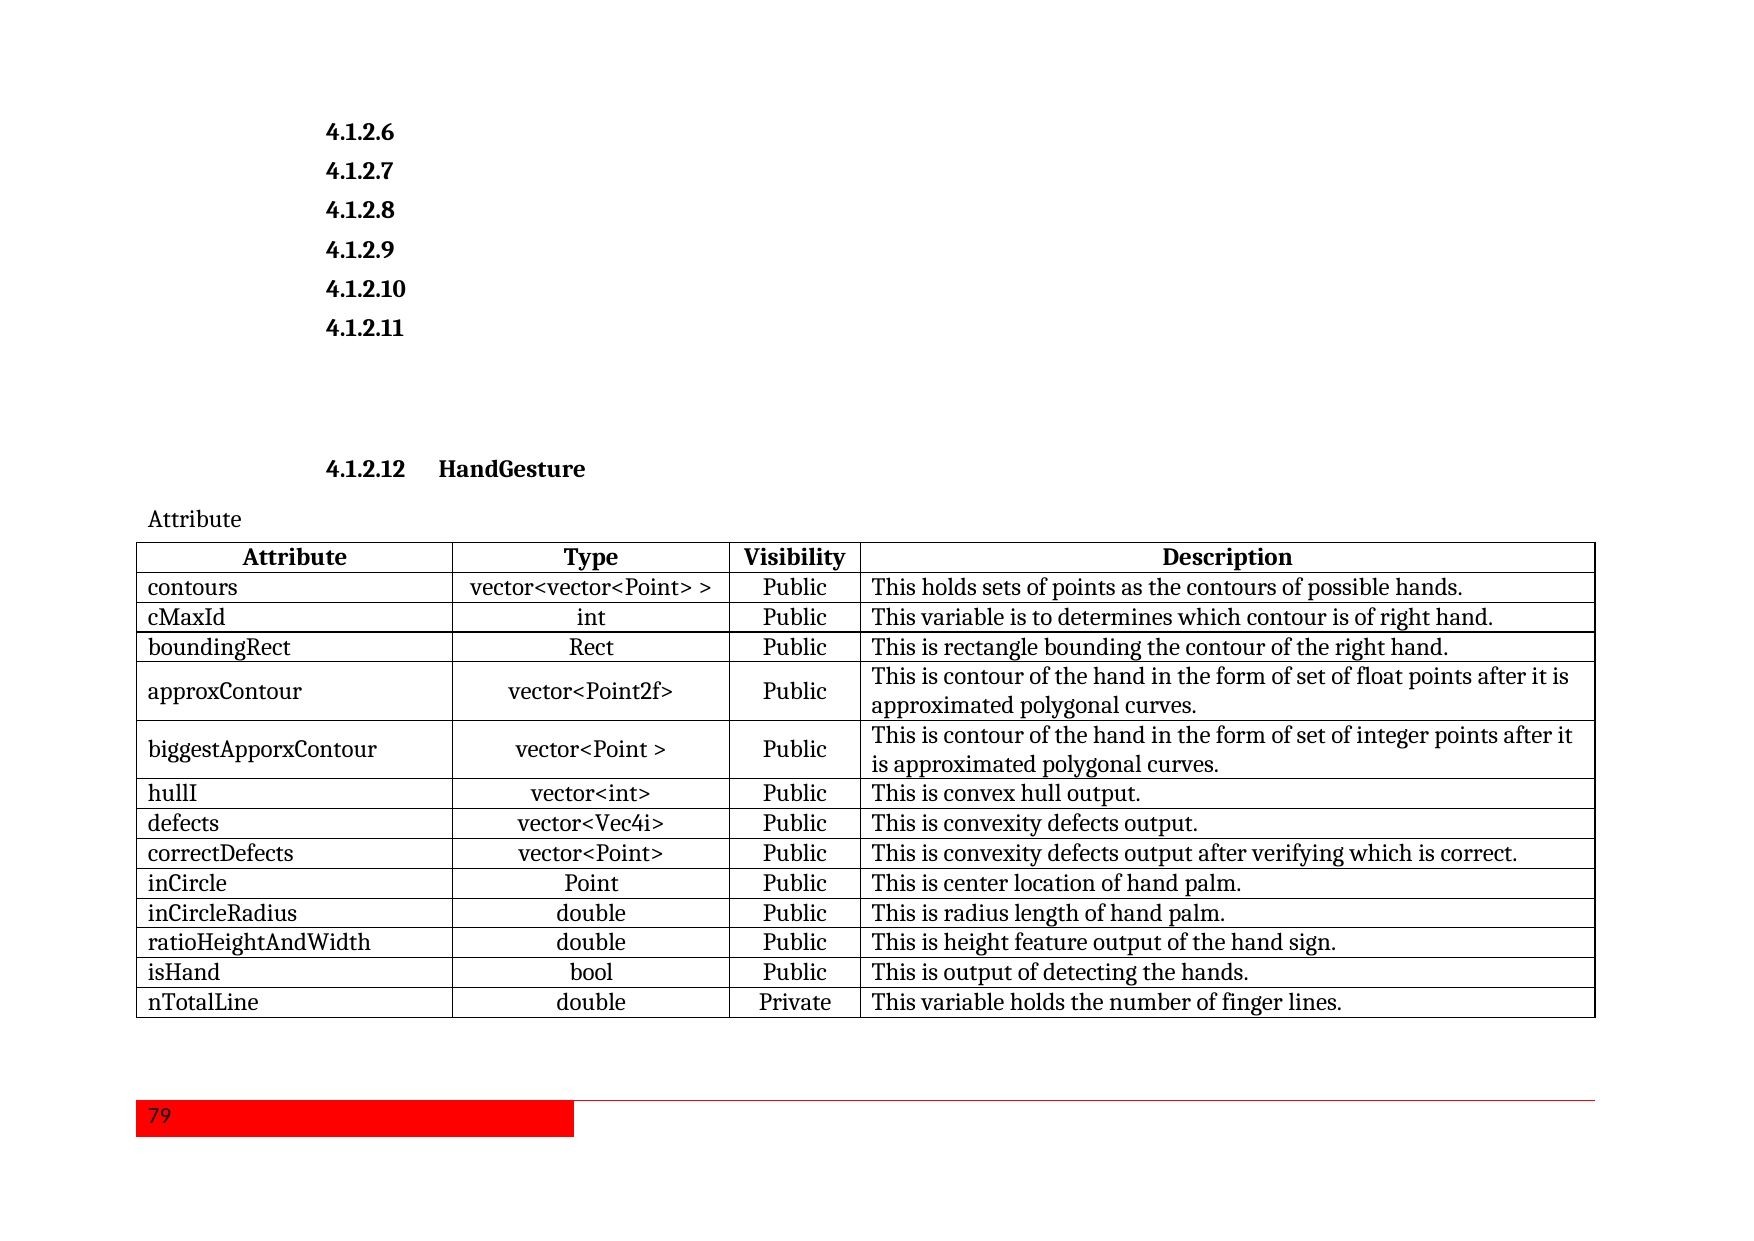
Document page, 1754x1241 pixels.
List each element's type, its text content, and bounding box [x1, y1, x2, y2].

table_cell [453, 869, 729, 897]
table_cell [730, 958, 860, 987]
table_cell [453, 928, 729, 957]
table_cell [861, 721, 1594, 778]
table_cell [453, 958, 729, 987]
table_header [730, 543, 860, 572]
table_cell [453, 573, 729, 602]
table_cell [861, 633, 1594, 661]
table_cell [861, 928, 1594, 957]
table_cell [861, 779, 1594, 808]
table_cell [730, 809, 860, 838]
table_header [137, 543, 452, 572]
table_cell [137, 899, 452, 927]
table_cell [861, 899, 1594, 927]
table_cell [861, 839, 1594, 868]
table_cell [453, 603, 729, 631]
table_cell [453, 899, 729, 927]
subtitle HandGesture [326, 455, 1606, 484]
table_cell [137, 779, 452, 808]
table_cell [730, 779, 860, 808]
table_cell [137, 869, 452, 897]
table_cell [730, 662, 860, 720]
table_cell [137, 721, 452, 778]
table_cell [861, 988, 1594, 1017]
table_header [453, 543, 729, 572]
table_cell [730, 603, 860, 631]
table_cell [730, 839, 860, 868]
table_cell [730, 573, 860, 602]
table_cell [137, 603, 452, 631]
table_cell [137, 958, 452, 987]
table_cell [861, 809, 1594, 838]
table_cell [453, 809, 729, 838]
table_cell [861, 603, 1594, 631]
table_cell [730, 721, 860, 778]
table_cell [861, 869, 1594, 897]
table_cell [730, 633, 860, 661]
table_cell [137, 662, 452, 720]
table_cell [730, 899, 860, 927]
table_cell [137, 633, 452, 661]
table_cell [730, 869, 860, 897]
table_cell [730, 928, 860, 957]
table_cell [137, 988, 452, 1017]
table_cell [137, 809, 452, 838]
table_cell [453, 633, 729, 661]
subtitle Attribute [148, 505, 1606, 533]
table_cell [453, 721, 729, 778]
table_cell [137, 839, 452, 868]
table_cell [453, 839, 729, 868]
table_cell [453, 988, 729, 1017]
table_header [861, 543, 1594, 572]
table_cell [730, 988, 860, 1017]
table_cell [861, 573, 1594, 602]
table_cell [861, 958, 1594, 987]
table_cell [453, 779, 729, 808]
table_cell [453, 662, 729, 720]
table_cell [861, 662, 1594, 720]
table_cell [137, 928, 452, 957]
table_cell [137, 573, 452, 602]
